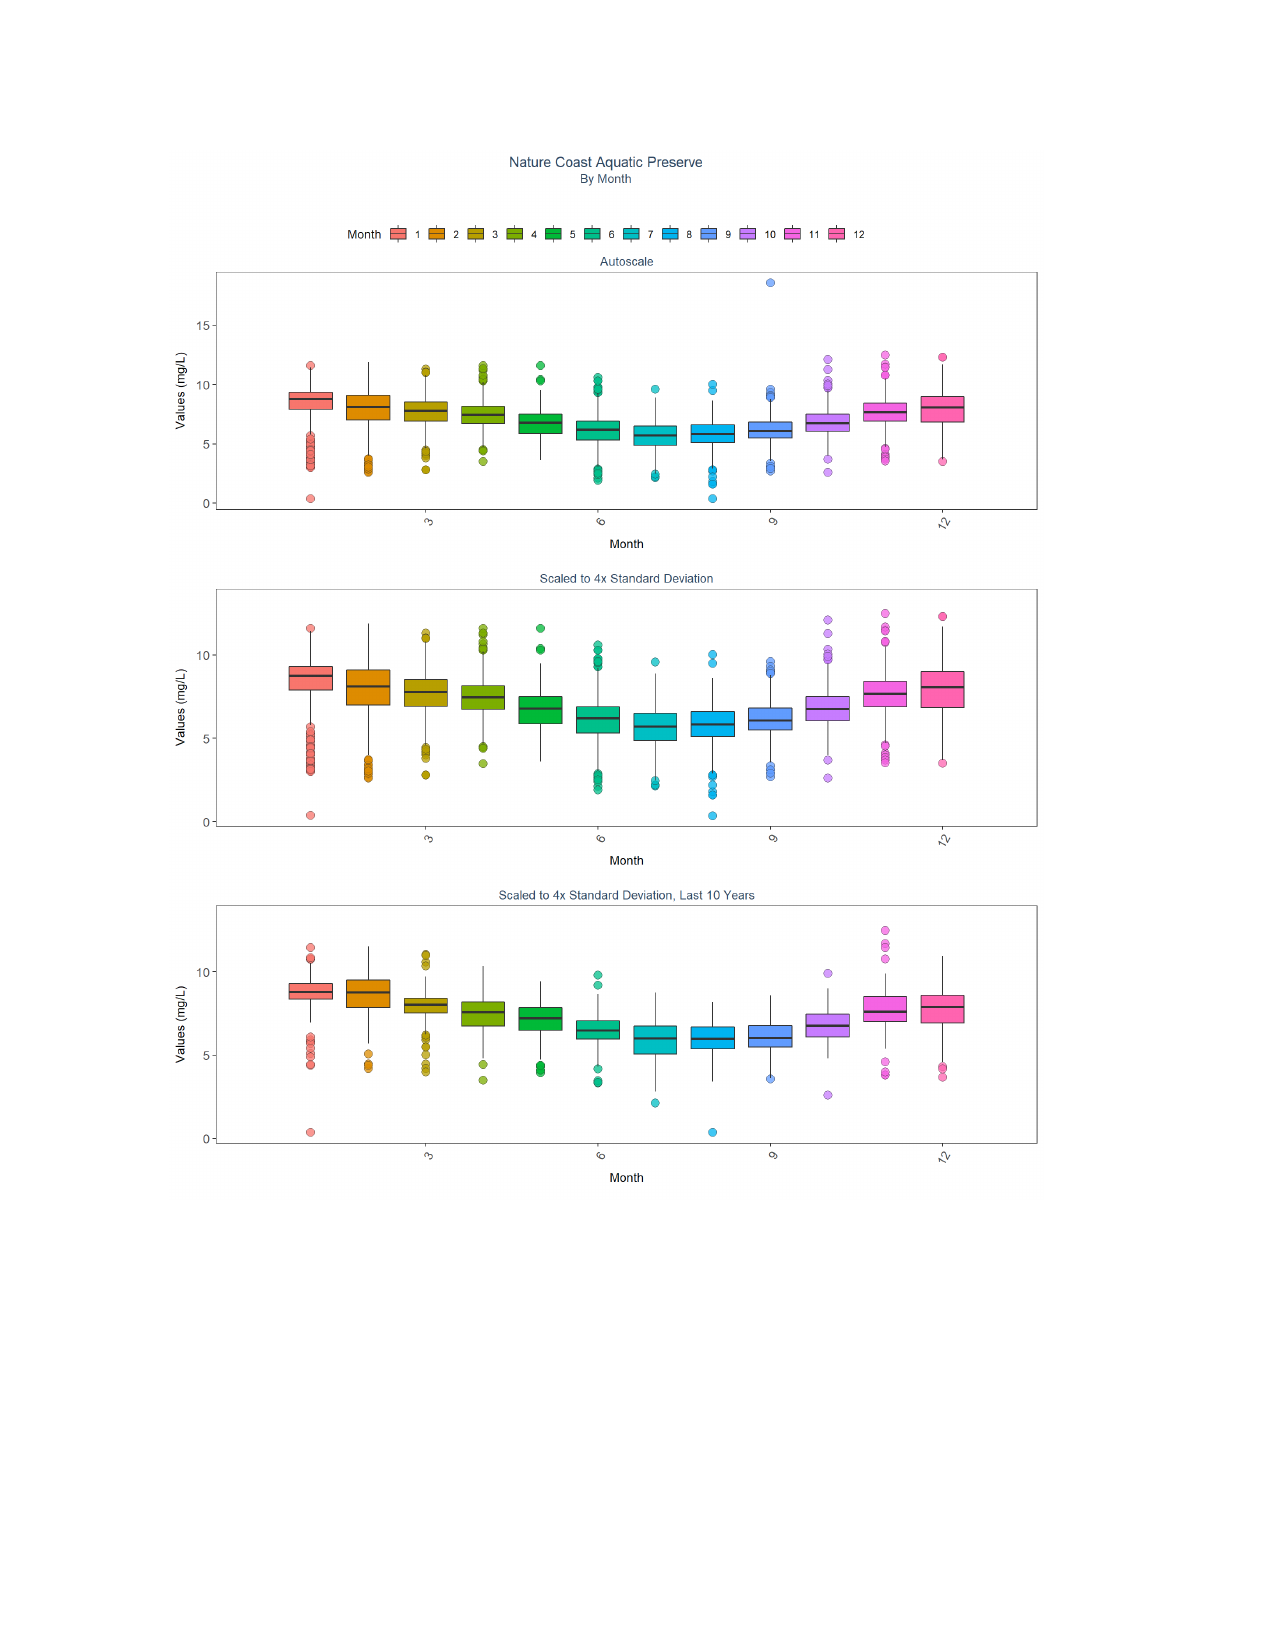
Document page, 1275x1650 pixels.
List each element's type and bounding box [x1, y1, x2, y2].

picture [168, 150, 1044, 1200]
